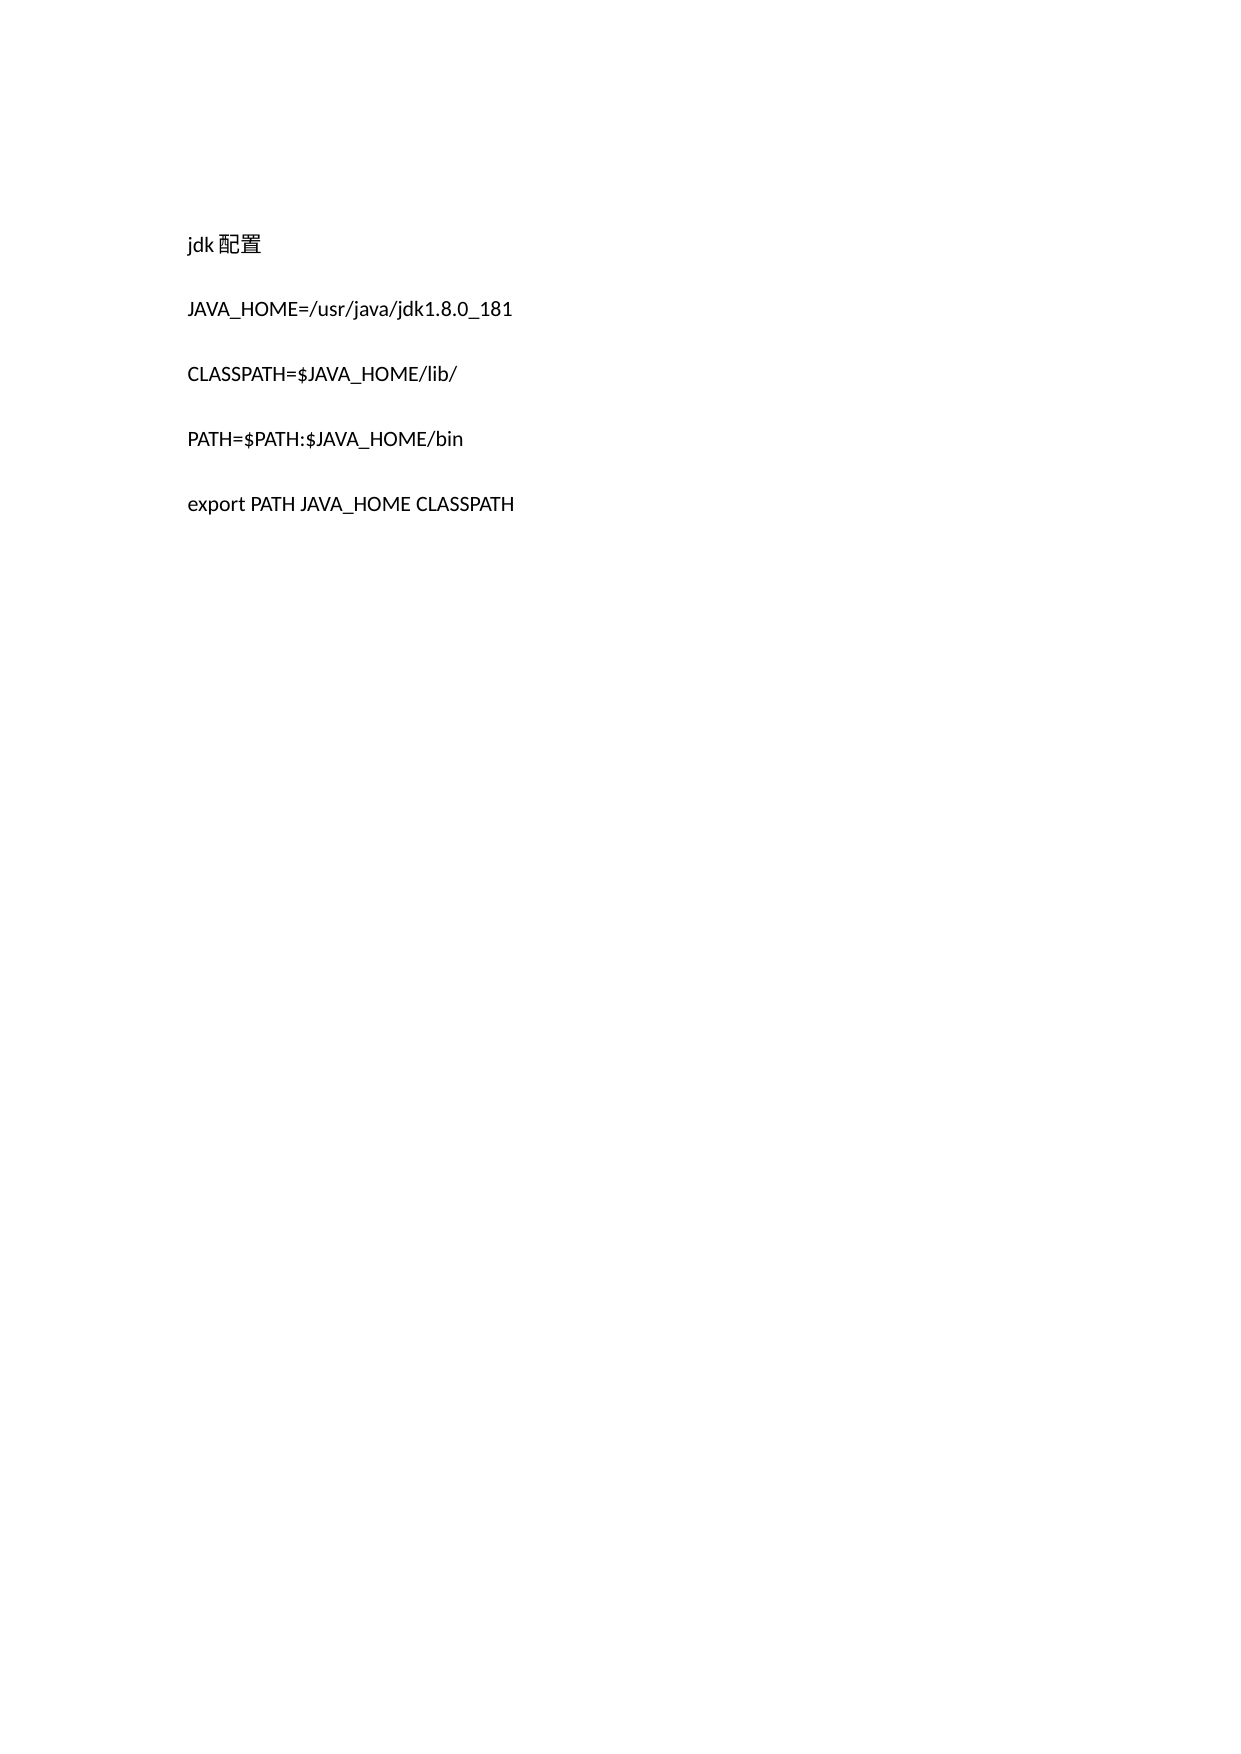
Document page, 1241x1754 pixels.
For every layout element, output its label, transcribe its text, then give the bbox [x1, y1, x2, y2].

text export PATH JAVA_HOME CLASSPATH [187, 487, 1053, 519]
text JAVA_HOME=/usr/java/jdk1.8.0_181 [187, 292, 1053, 324]
text CLASSPATH=$JAVA_HOME/lib/ [187, 357, 1053, 389]
text jdk配置 [187, 227, 1053, 259]
text PATH=$PATH:$JAVA_HOME/bin [187, 422, 1053, 454]
